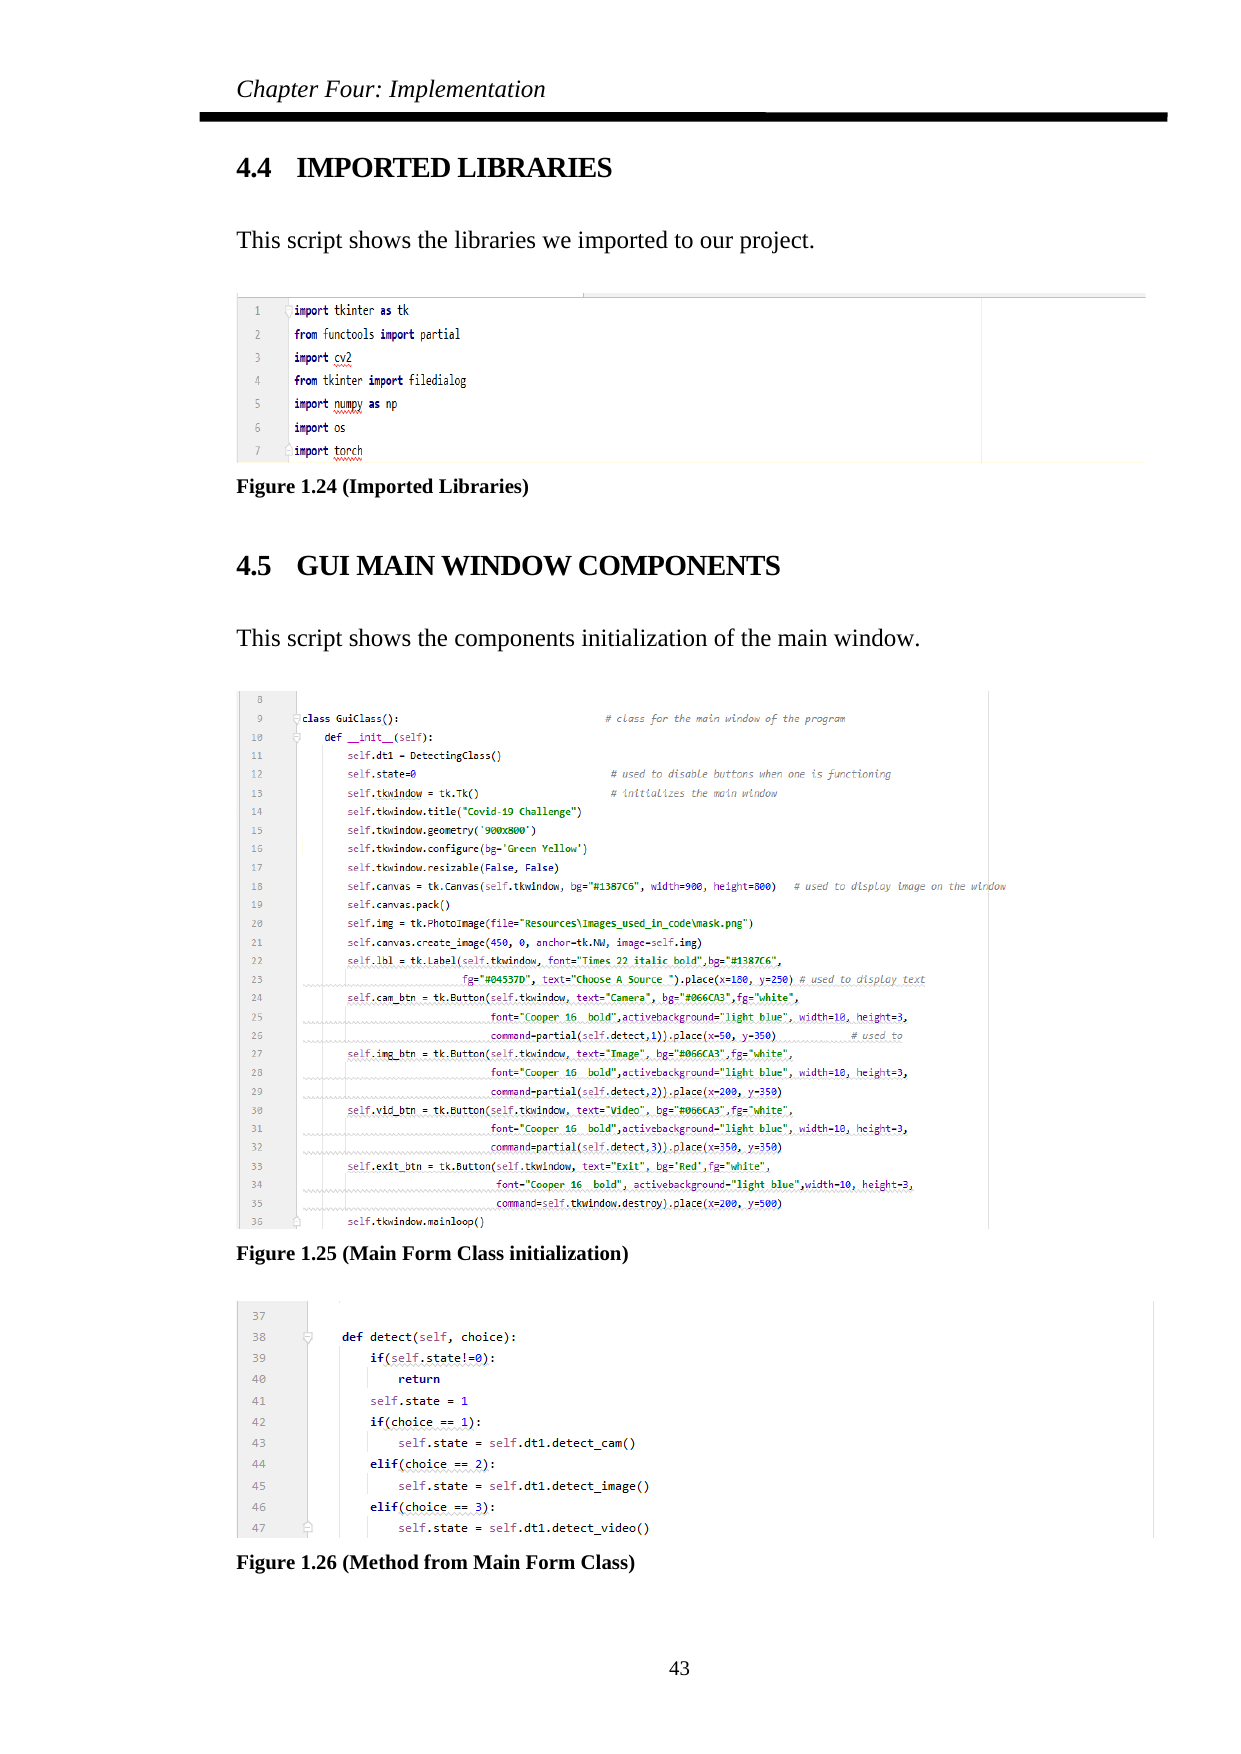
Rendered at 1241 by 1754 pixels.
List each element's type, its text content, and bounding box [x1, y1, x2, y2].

text This script shows the components initialization of the main window. [236, 623, 1122, 652]
text This script shows the libraries we imported to our project. [236, 225, 1122, 254]
picture [236, 293, 1146, 463]
text Figure 1.25 (Main Form Class initialization) [236, 1229, 1122, 1265]
text Figure 1.24 (Imported Libraries) [236, 463, 1122, 498]
subtitle GuI main window components [236, 548, 1122, 581]
picture [236, 1301, 1155, 1538]
picture [236, 691, 1198, 1229]
subtitle Imported Libraries [236, 150, 1122, 183]
text Figure 1.26 (Method from Main Form Class) [236, 1538, 1122, 1574]
